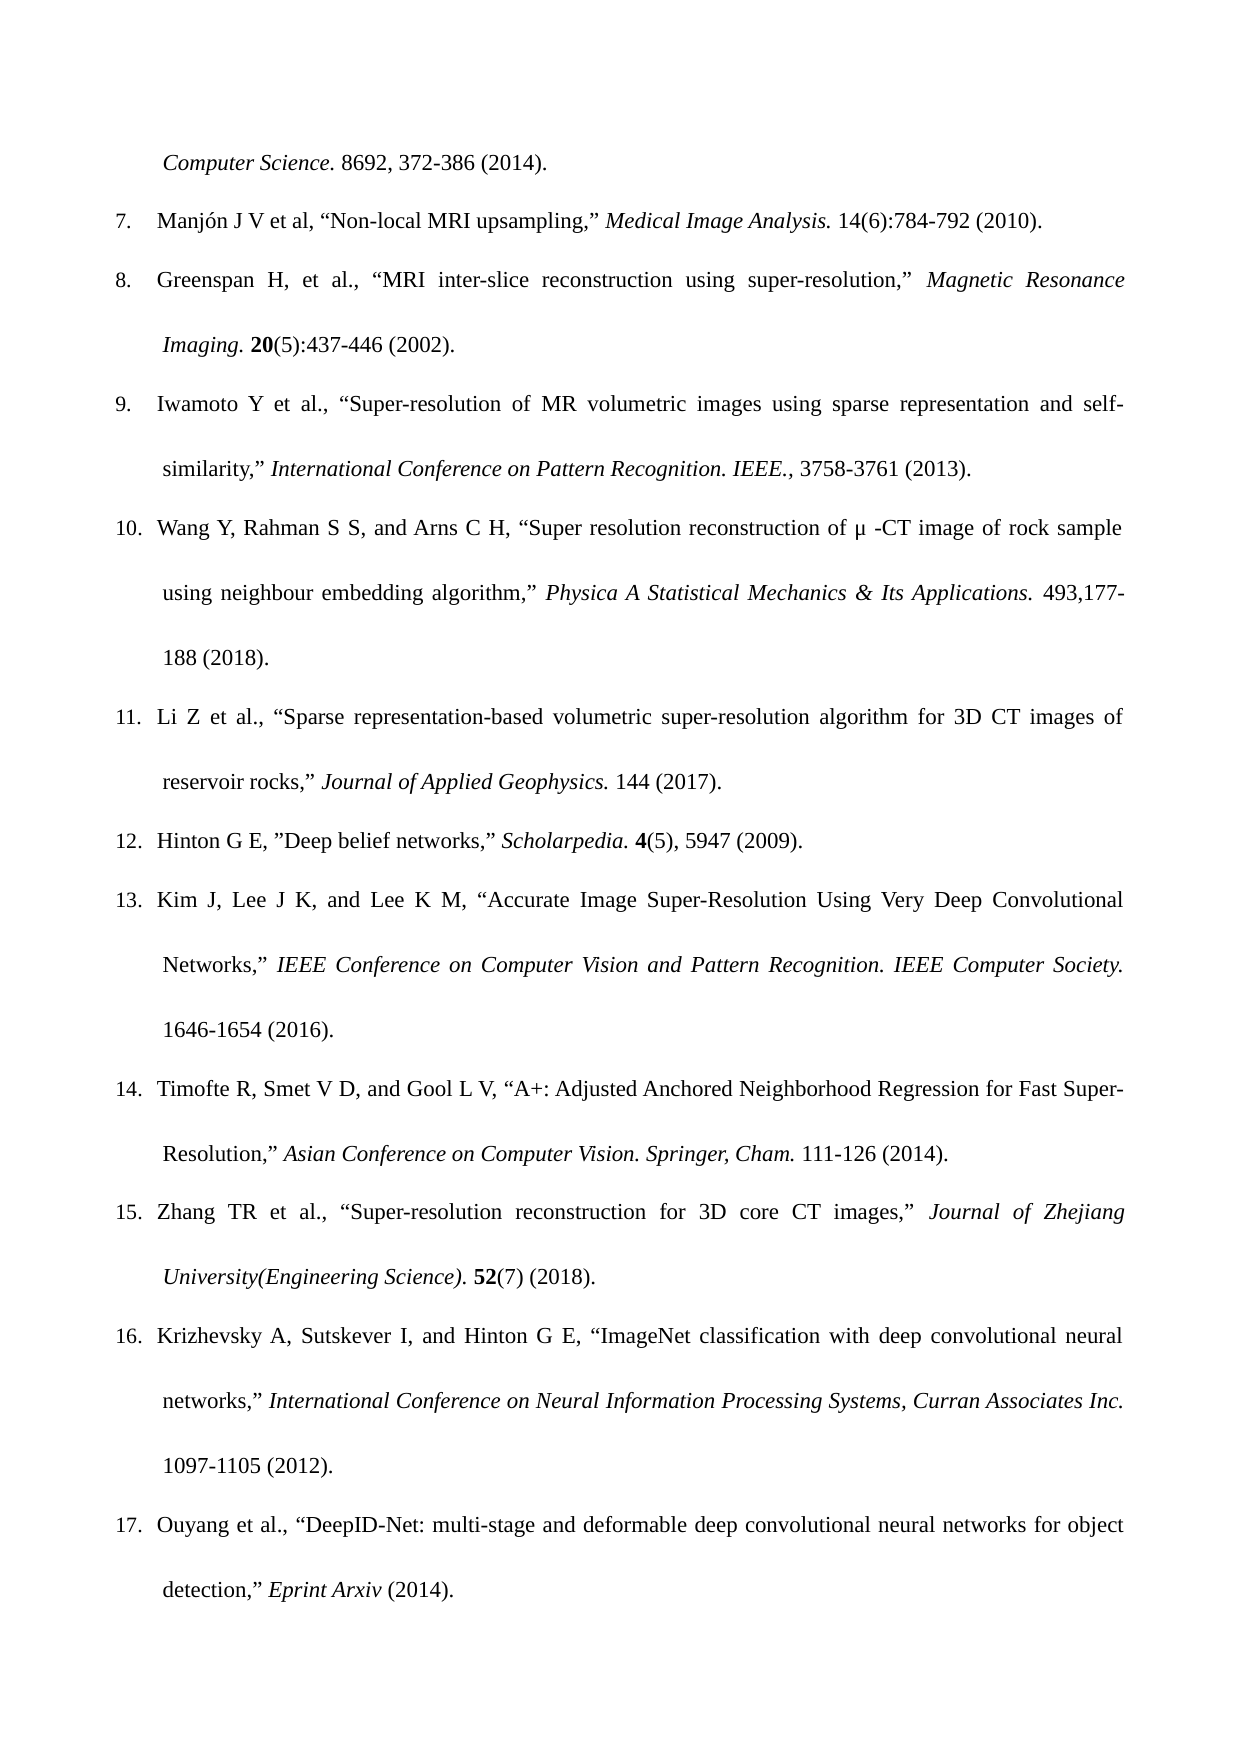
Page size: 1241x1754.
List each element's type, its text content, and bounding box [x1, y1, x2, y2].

list Kim J, Lee J K, and Lee K M, “Accurate Image Super-Resolution Using Very Deep Convolutional Networks,” IEEE Conference on Computer Vision and Pattern Recognition. IEEE Computer Society. 1646-1654 (2016). [115, 883, 1125, 1045]
list Li Z et al., “Sparse representation-based volumetric super-resolution algorithm for 3D CT images of reservoir rocks,” Journal of Applied Geophysics. 144 (2017). [115, 700, 1125, 797]
list Ouyang et al., “DeepID-Net: multi-stage and deformable deep convolutional neural networks for object detection,” Eprint Arxiv (2014). [115, 1508, 1125, 1606]
list Greenspan H, et al., “MRI inter-slice reconstruction using super-resolution,” Magnetic Resonance Imaging. 20(5):437-446 (2002). [115, 263, 1125, 361]
list Manjón J V et al, “Non-local MRI upsampling,” Medical Image Analysis. 14(6):784-792 (2010). [115, 204, 1125, 237]
list Wang Y, Rahman S S, and Arns C H, “Super resolution reconstruction of μ -CT image of rock sample using neighbour embedding algorithm,” Physica A Statistical Mechanics & Its Applications. 493,177-188 (2018). [115, 511, 1125, 674]
list Hinton G E, ”Deep belief networks,” Scholarpedia. 4(5), 5947 (2009). [115, 824, 1125, 856]
list Timofte R, Smet V D, and Gool L V, “A+: Adjusted Anchored Neighborhood Regression for Fast Super-Resolution,” Asian Conference on Computer Vision. Springer, Cham. 111-126 (2014). [115, 1072, 1125, 1169]
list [115, 146, 1125, 178]
list Krizhevsky A, Sutskever I, and Hinton G E, “ImageNet classification with deep convolutional neural networks,” International Conference on Neural Information Processing Systems, Curran Associates Inc. 1097-1105 (2012). [115, 1319, 1125, 1482]
list Zhang TR et al., “Super-resolution reconstruction for 3D core CT images,” Journal of Zhejiang University(Engineering Science). 52(7) (2018). [115, 1195, 1125, 1293]
list Iwamoto Y et al., “Super-resolution of MR volumetric images using sparse representation and self-similarity,” International Conference on Pattern Recognition. IEEE., 3758-3761 (2013). [115, 387, 1125, 485]
